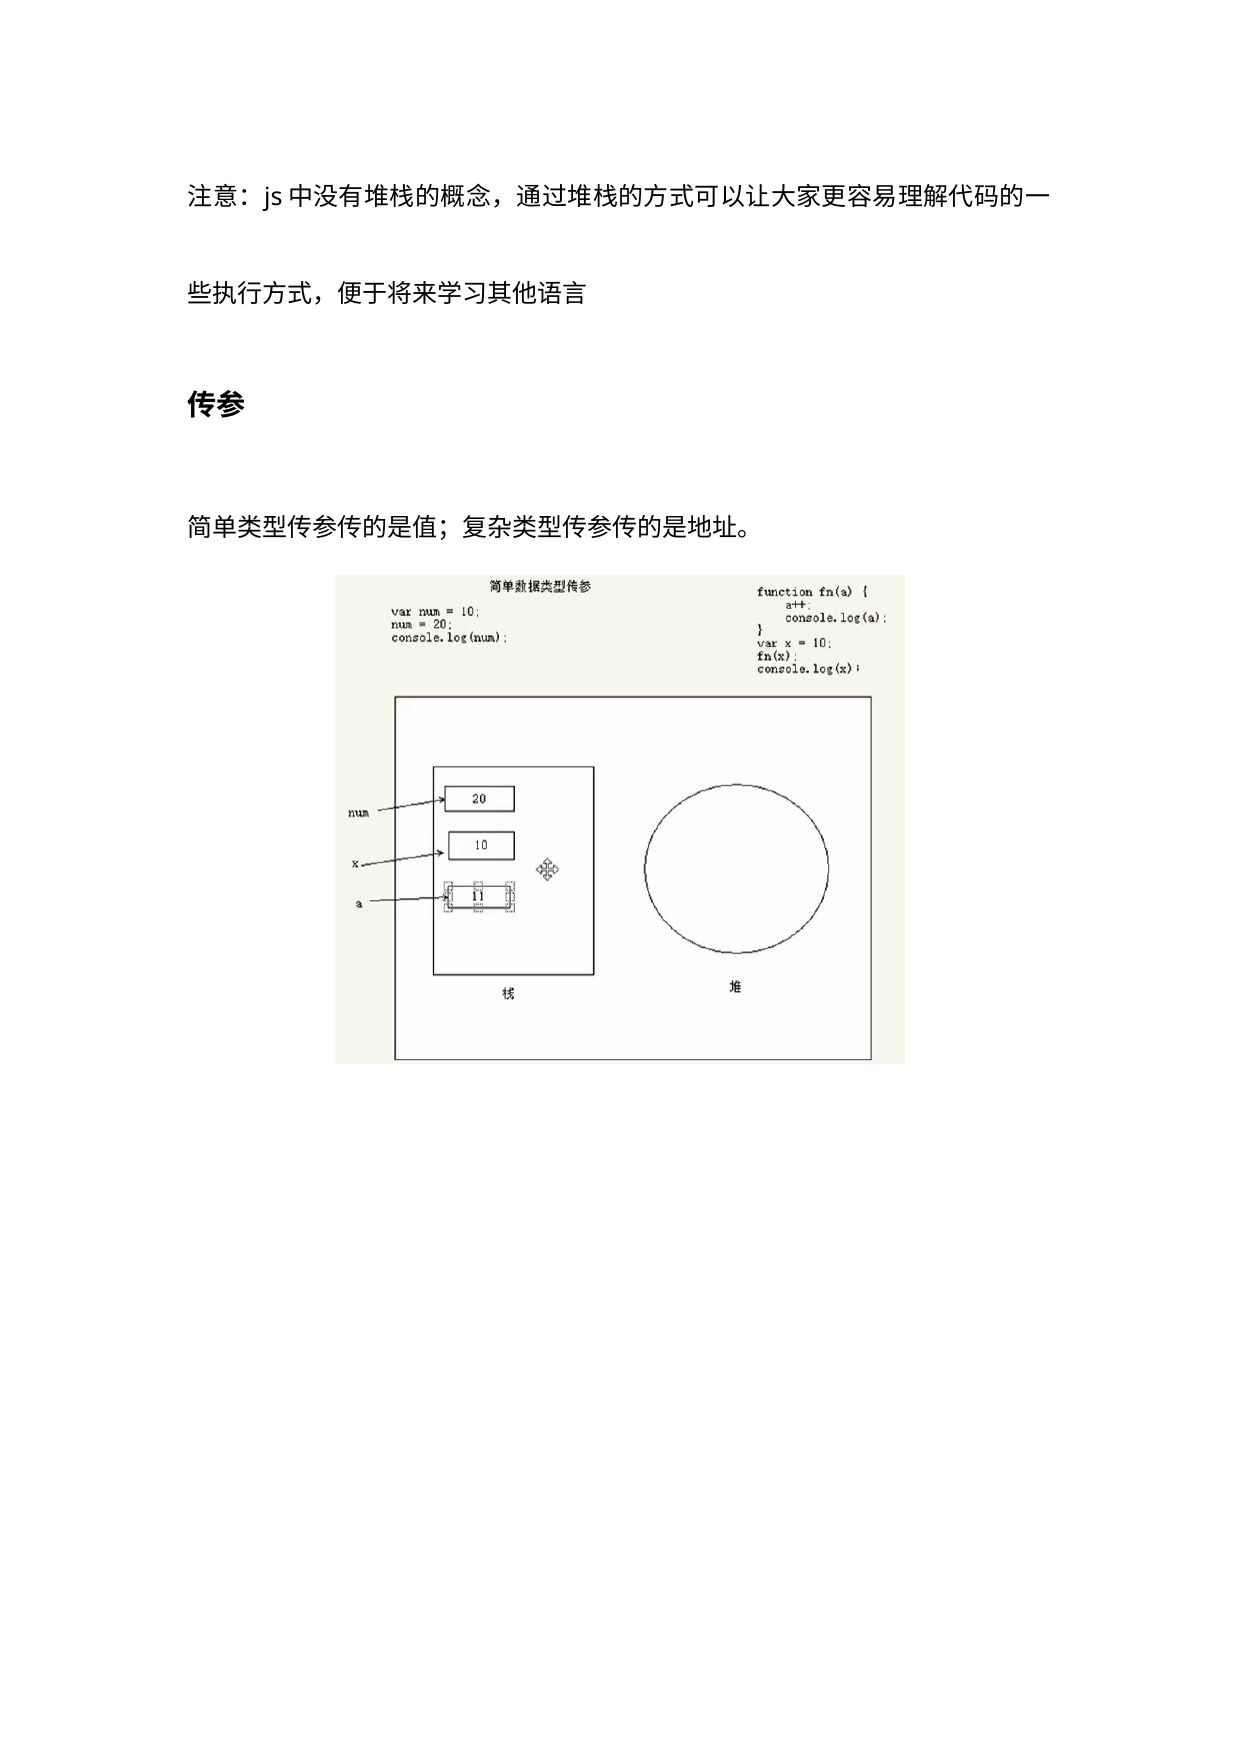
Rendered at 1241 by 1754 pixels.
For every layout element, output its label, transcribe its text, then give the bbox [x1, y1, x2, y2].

text 注意：js中没有堆栈的概念，通过堆栈的方式可以让大家更容易理解代码的一些执行方式，便于将来学习其他语言 [187, 162, 1053, 324]
text 简单类型传参传的是值；复杂类型传参传的是地址。 [187, 493, 1053, 558]
picture [335, 575, 905, 1064]
subtitle 传参 [187, 370, 1053, 435]
